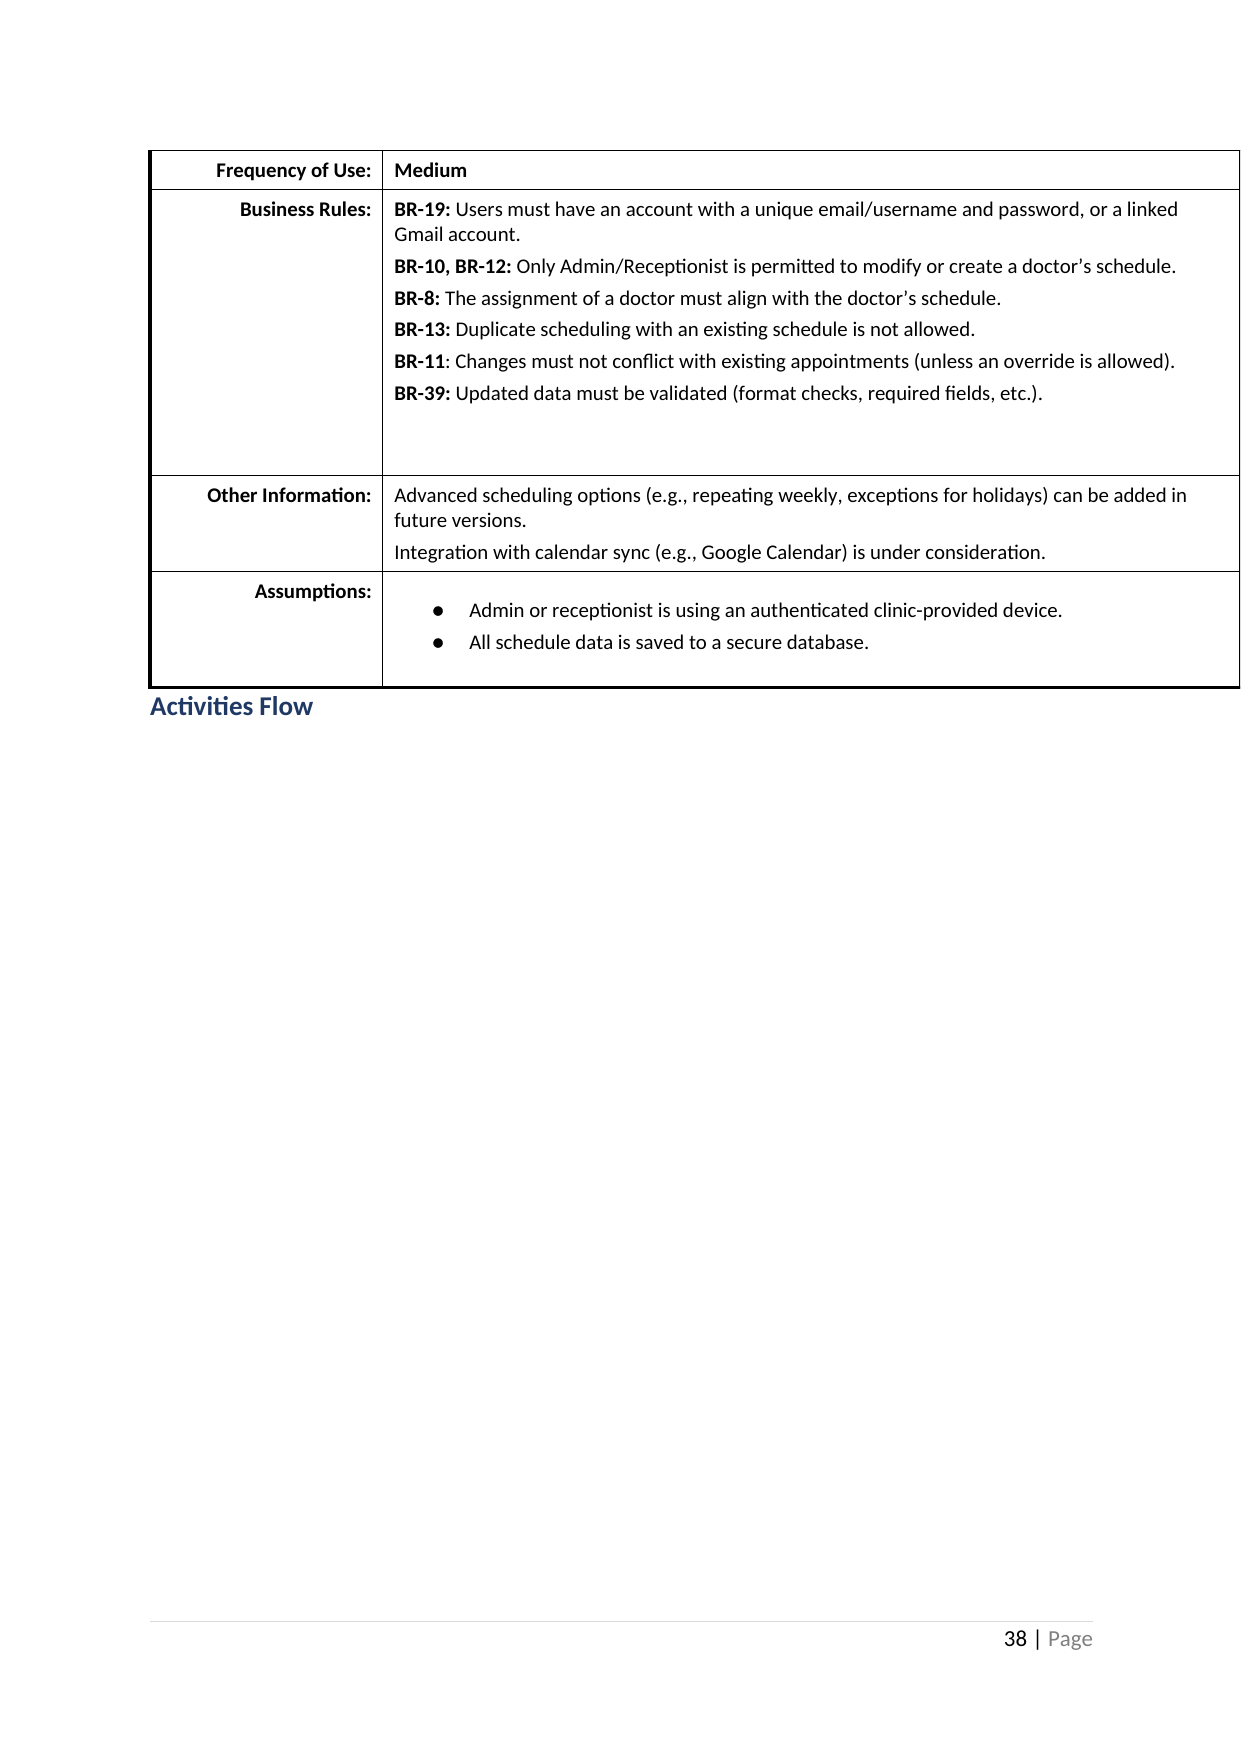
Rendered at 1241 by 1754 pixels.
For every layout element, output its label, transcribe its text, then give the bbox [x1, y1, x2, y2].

table_cell Admin or receptionist is using an authenticated clinic-provided device. All schedule data is saved to a secure database. [383, 572, 1239, 686]
table_cell Medium [383, 151, 1239, 189]
table_cell Advanced scheduling options (e.g., repeating weekly, exceptions for holidays) can be added in future versions. Integration with calendar sync (e.g., Google Calendar) is under consideration. [383, 476, 1239, 571]
table_cell Other Information: [152, 476, 382, 571]
table_cell Assumptions: [152, 572, 382, 686]
table_cell Business Rules: [152, 190, 382, 475]
table_cell BR-19: Users must have an account with a unique email/username and password, or a linked Gmail account. BR-10, BR-12: Only Admin/Receptionist is permitted to modify or create a doctor’s schedule. BR-8: The assignment of a doctor must align with the doctor’s schedule. BR-13: Duplicate scheduling with an existing schedule is not allowed. BR-11: Changes must not conflict with existing appointments (unless an override is allowed). BR-39: Updated data must be validated (format checks, required fields, etc.). [383, 190, 1239, 475]
table_cell Frequency of Use: [152, 151, 382, 189]
text Activities Flow [150, 689, 1093, 722]
